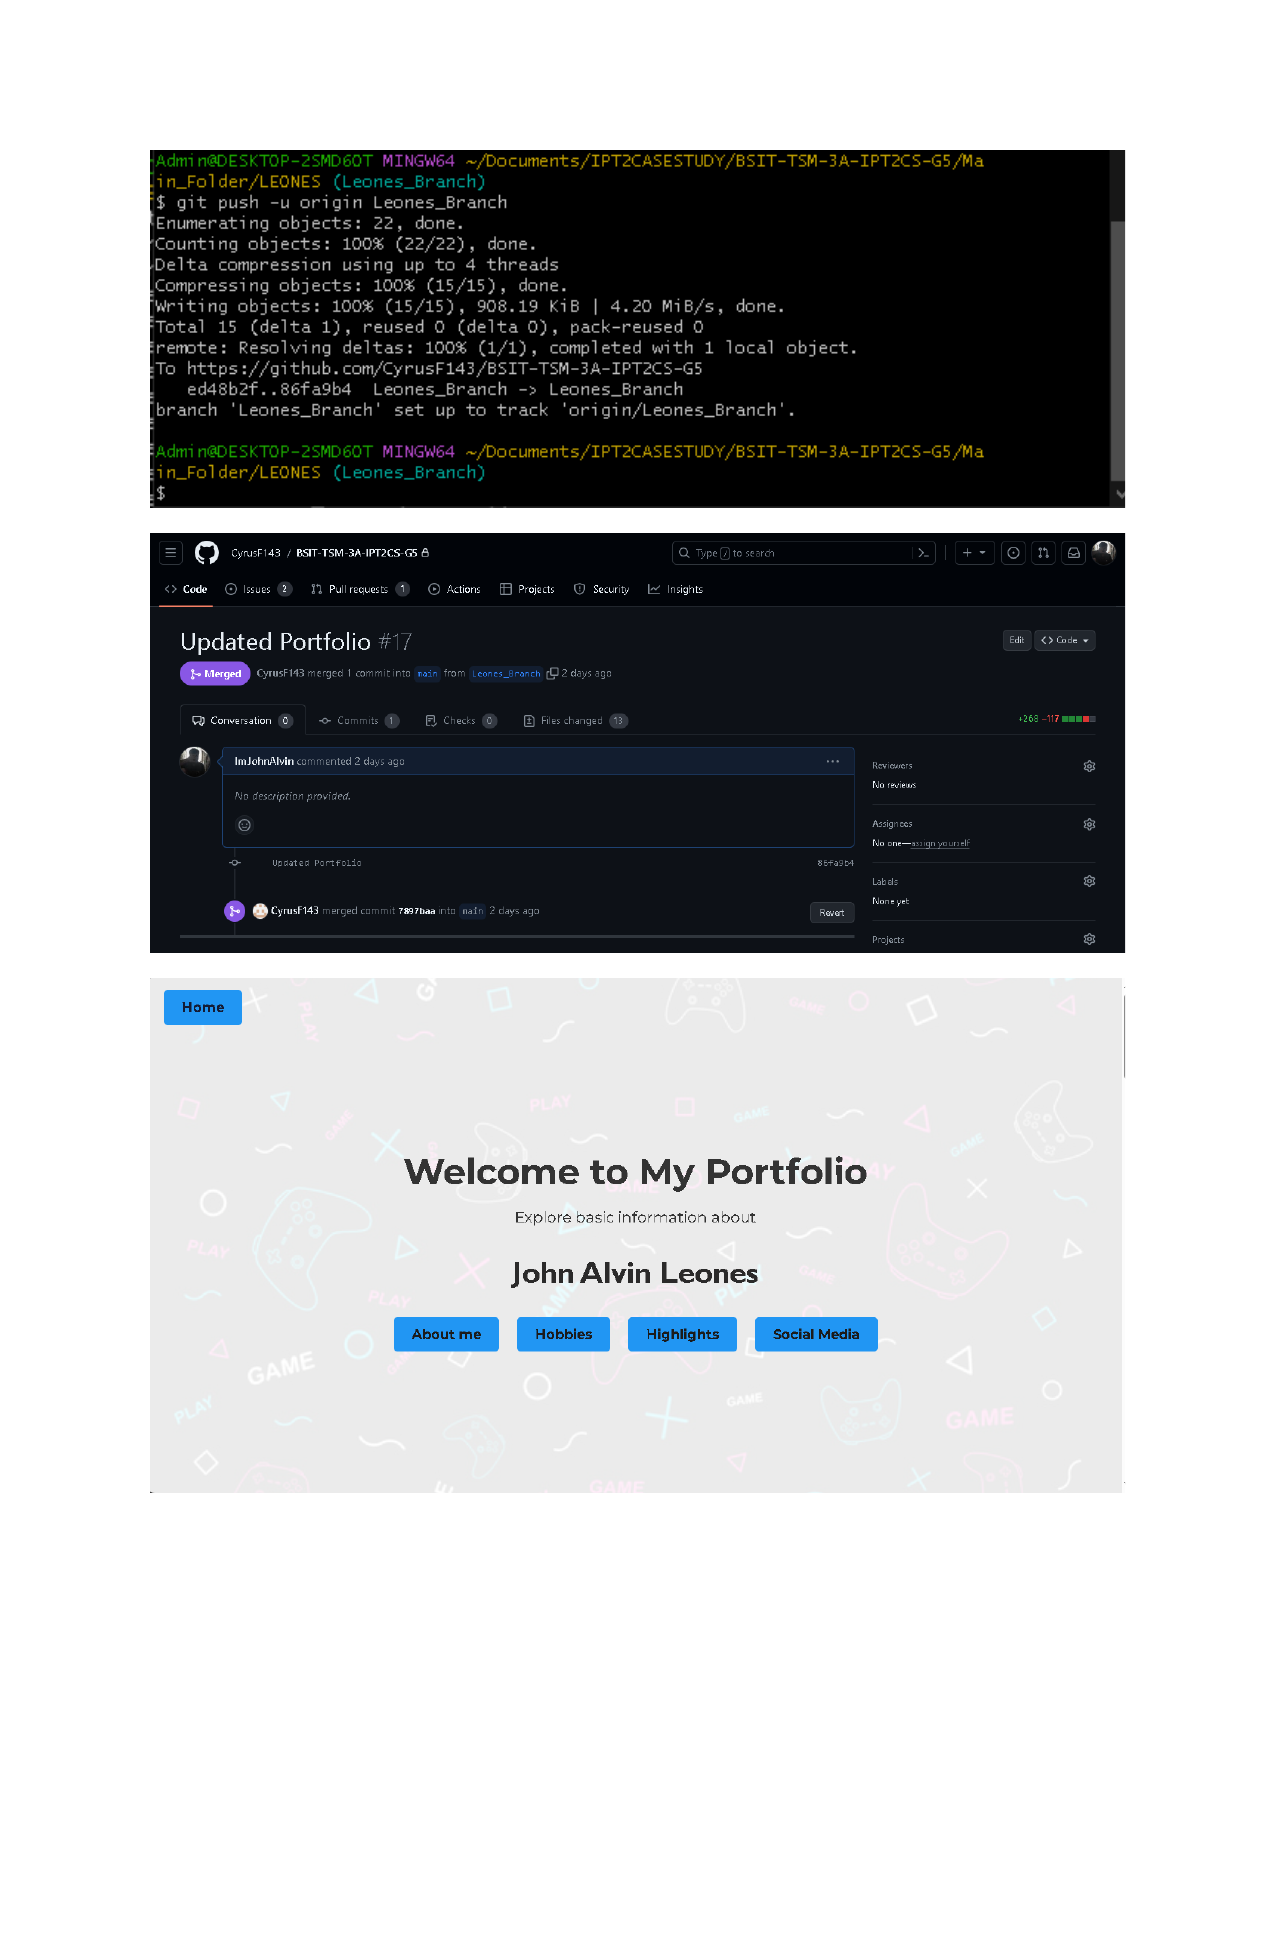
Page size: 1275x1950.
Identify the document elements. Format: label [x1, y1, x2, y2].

picture [150, 533, 1125, 953]
picture [150, 978, 1125, 1493]
picture [150, 150, 1125, 508]
